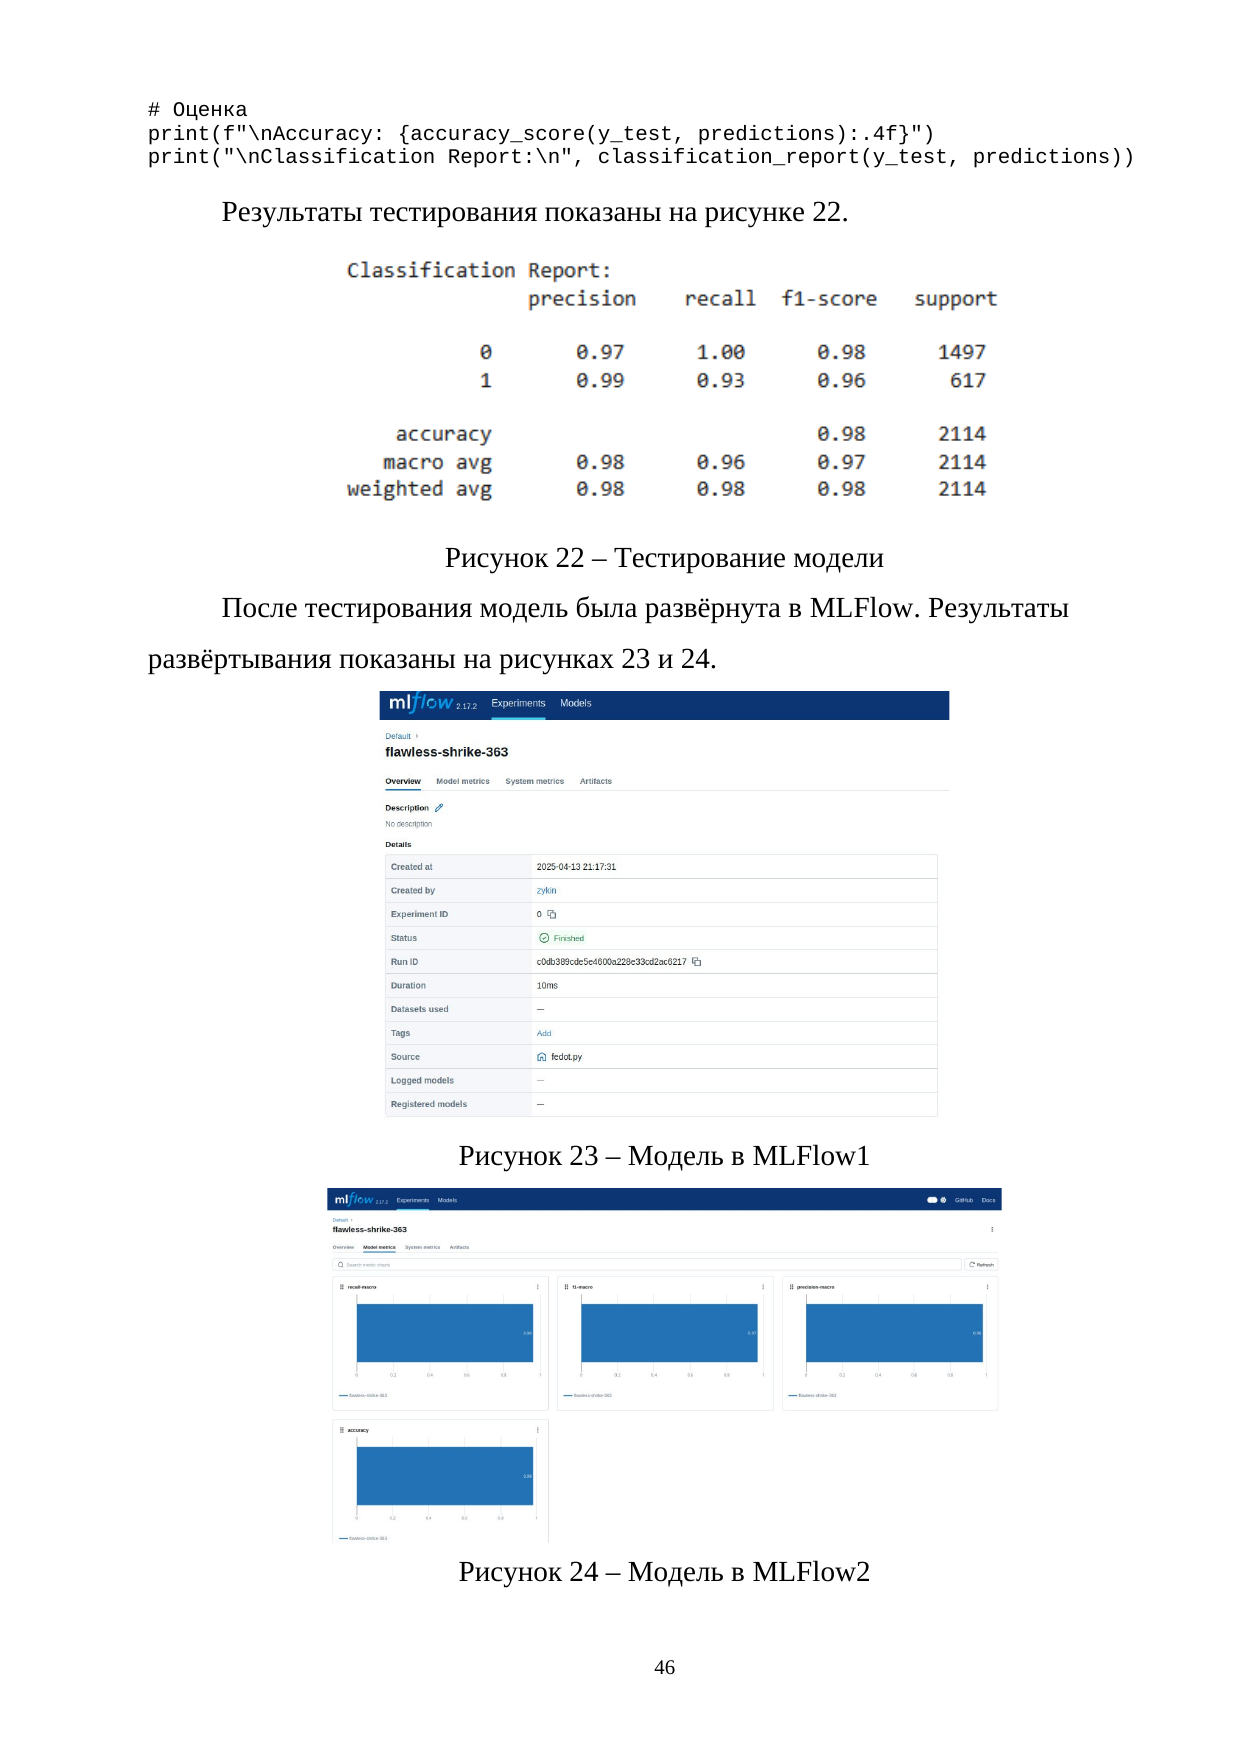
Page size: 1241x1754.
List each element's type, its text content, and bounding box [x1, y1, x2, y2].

text print(f"\nAccuracy: {accuracy_score(y_test, predictions):.4f}") [148, 123, 1181, 146]
text print("\nClassification Report:\n", classification_report(y_test, predictions)) [148, 146, 1181, 170]
text Рисунок 22 – Тестирование модели [148, 540, 1181, 574]
picture [327, 1188, 1002, 1543]
text # Оценка [148, 99, 1181, 123]
text После тестирования модель была развёрнута в MLFlow. Результаты развёртывания показаны на рисунках 23 и 24. [148, 591, 1181, 674]
picture [313, 243, 1016, 529]
picture [379, 691, 950, 1127]
text Рисунок 23 – Модель в MLFlow1 [148, 1138, 1181, 1172]
text Рисунок 24 – Модель в MLFlow2 [148, 1554, 1181, 1588]
text Результаты тестирования показаны на рисунке 22. [148, 194, 1181, 227]
